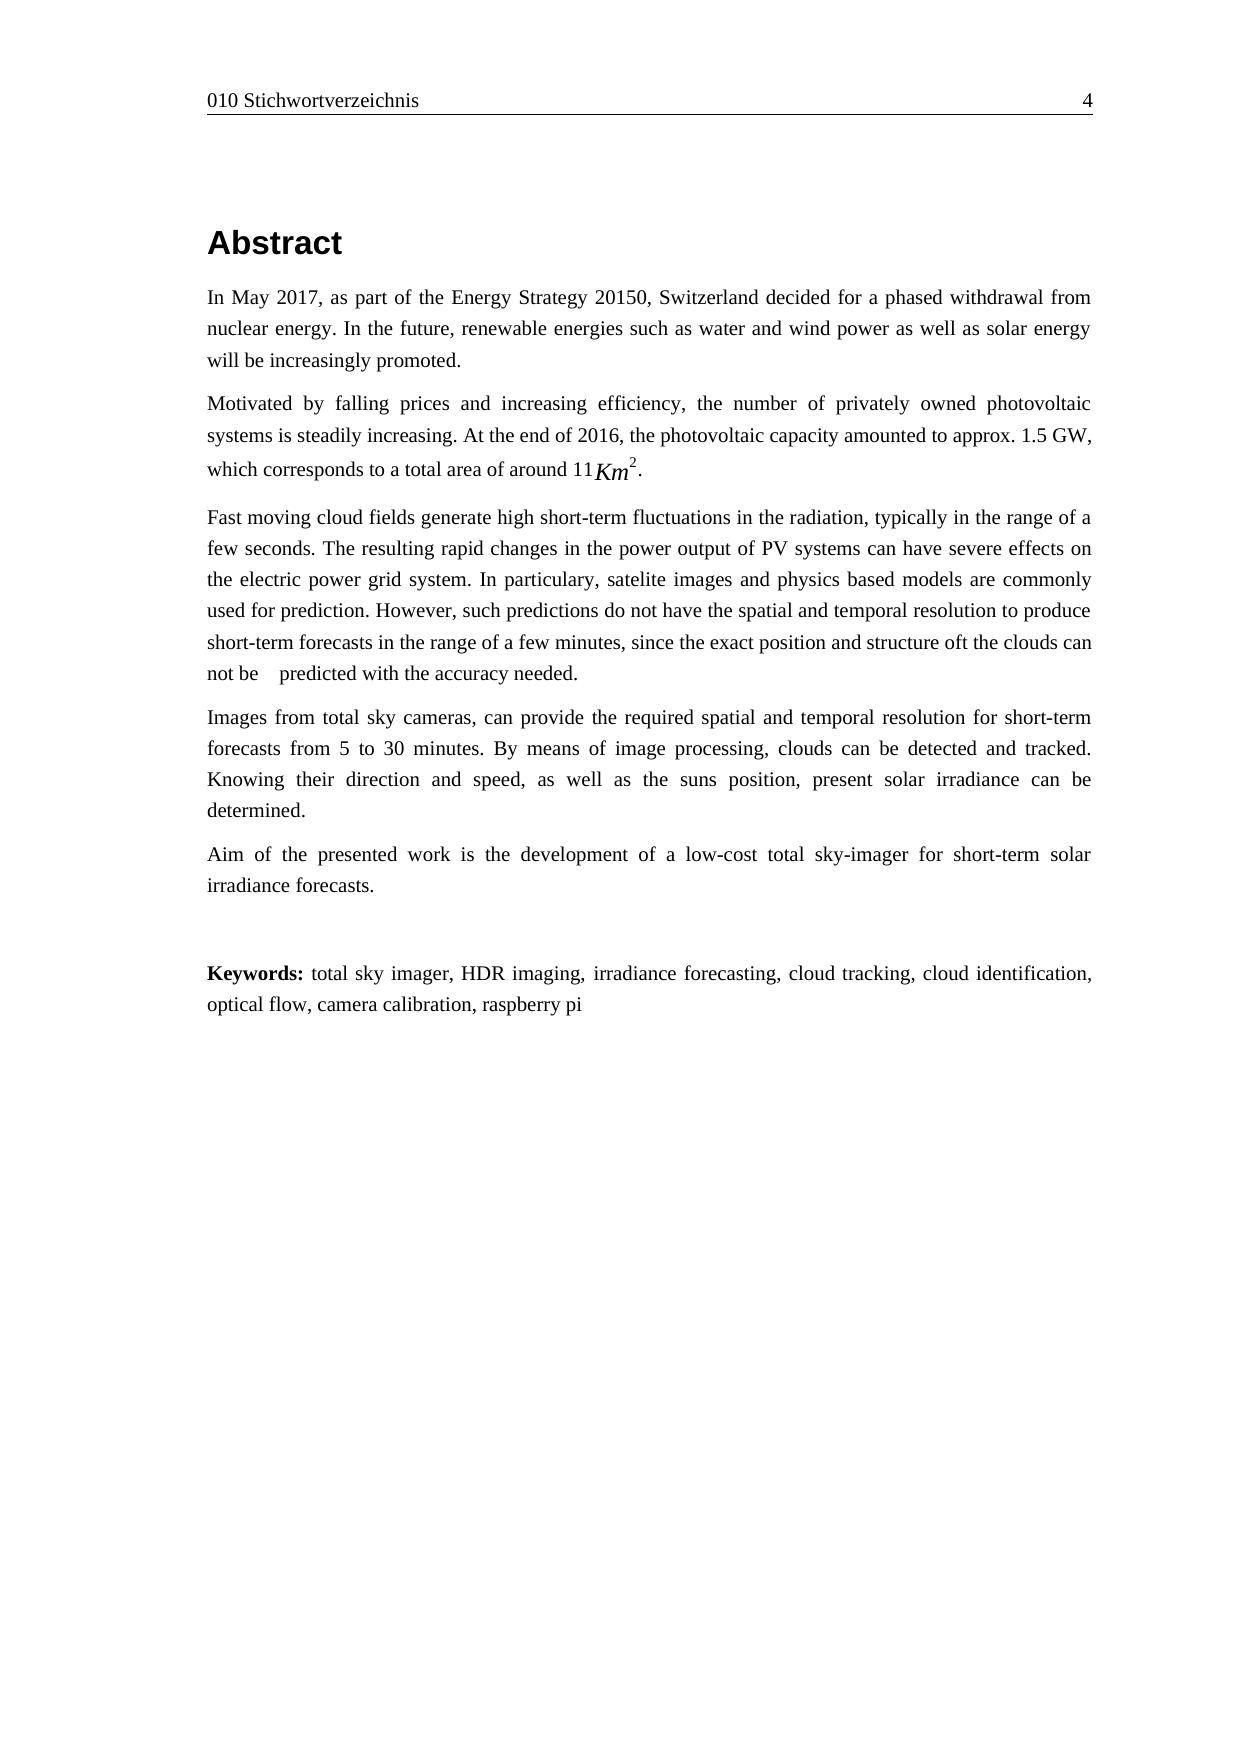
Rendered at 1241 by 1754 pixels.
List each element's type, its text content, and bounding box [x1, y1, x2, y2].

text Fast moving cloud fields generate high short-term fluctuations in the radiation, typically in the range of a few seconds. The resulting rapid changes in the power output of PV systems can have severe effects on the electric power grid system. In particulary, satelite images and physics based models are commonly used for prediction. However, such predictions do not have the spatial and temporal resolution to produce short-term forecasts in the range of a few minutes, since the exact position and structure oft the clouds can not be predicted with the accuracy needed. [207, 505, 1093, 685]
text In May 2017, as part of the Energy Strategy 20150, Switzerland decided for a phased withdrawal from nuclear energy. In the future, renewable energies such as water and wind power as well as solar energy will be increasingly promoted. [207, 285, 1093, 372]
subtitle Abstract [207, 223, 1093, 261]
text Motivated by falling prices and increasing efficiency, the number of privately owned photovoltaic systems is steadily increasing. At the end of 2016, the photovoltaic capacity amounted to approx. 1.5 GW, which corresponds to a total area of around 11. [207, 391, 1093, 485]
text Images from total sky cameras, can provide the required spatial and temporal resolution for short-term forecasts from 5 to 30 minutes. By means of image processing, clouds can be detected and tracked. Knowing their direction and speed, as well as the suns position, present solar irradiance can be determined. [207, 705, 1093, 822]
text Aim of the presented work is the development of a low-cost total sky-imager for short-term solar irradiance forecasts. [207, 842, 1093, 897]
text Keywords: total sky imager, HDR imaging, irradiance forecasting, cloud tracking, cloud identification, optical flow, camera calibration, raspberry pi [207, 961, 1093, 1016]
